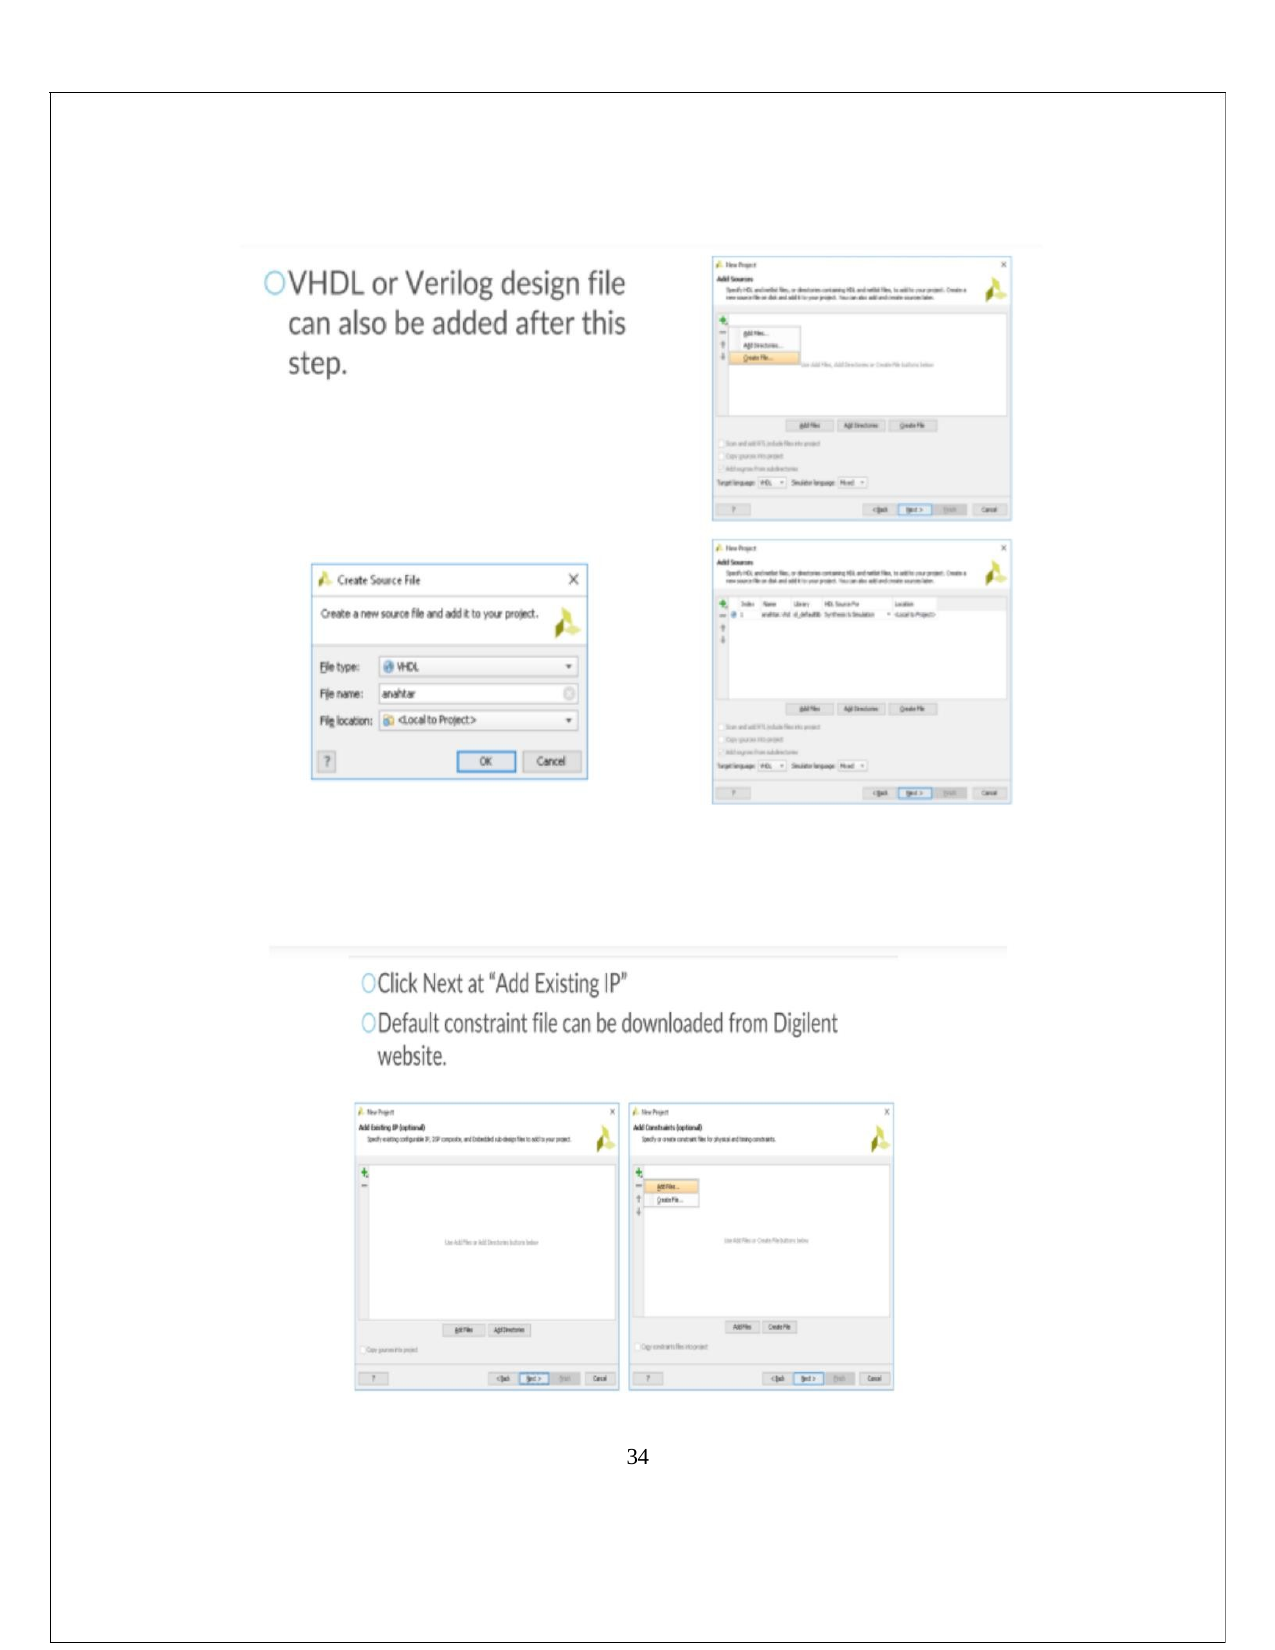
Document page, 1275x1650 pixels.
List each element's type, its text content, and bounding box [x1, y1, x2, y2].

picture [49, 92, 1226, 1643]
text 34 [133, 1443, 1142, 1469]
